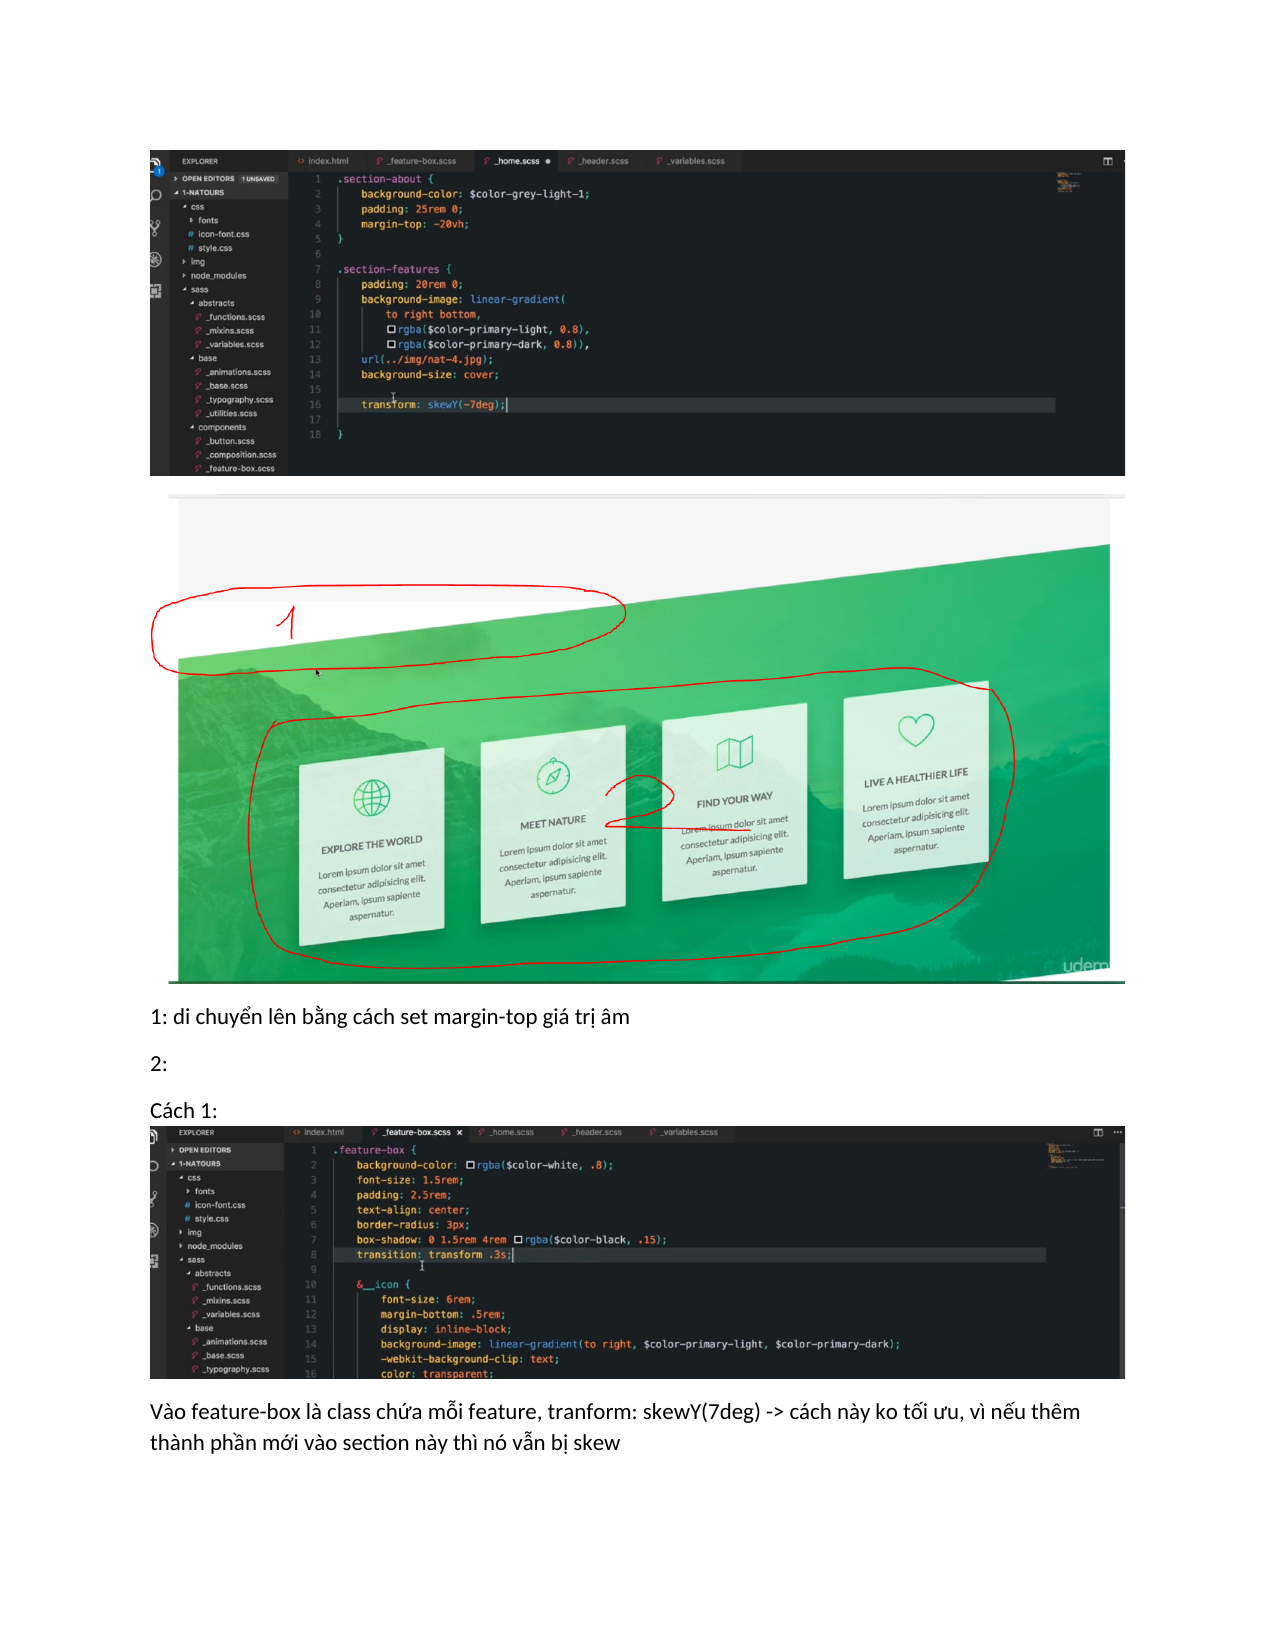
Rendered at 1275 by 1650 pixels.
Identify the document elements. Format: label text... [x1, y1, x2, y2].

text Cách 1: [150, 1096, 1125, 1126]
picture [150, 1126, 1125, 1379]
text Vào feature-box là class chứa mỗi feature, tranform: skewY(7deg) -> cách này ko tối ưu, vì nếu thêm thành phần mới vào section này thì nó vẫn bị skew [150, 1397, 1125, 1456]
text 1: di chuyển lên bằng cách set margin-top giá trị âm [150, 1002, 1125, 1030]
picture [150, 150, 1125, 476]
text 2: [150, 1049, 1125, 1077]
picture [150, 494, 1125, 984]
